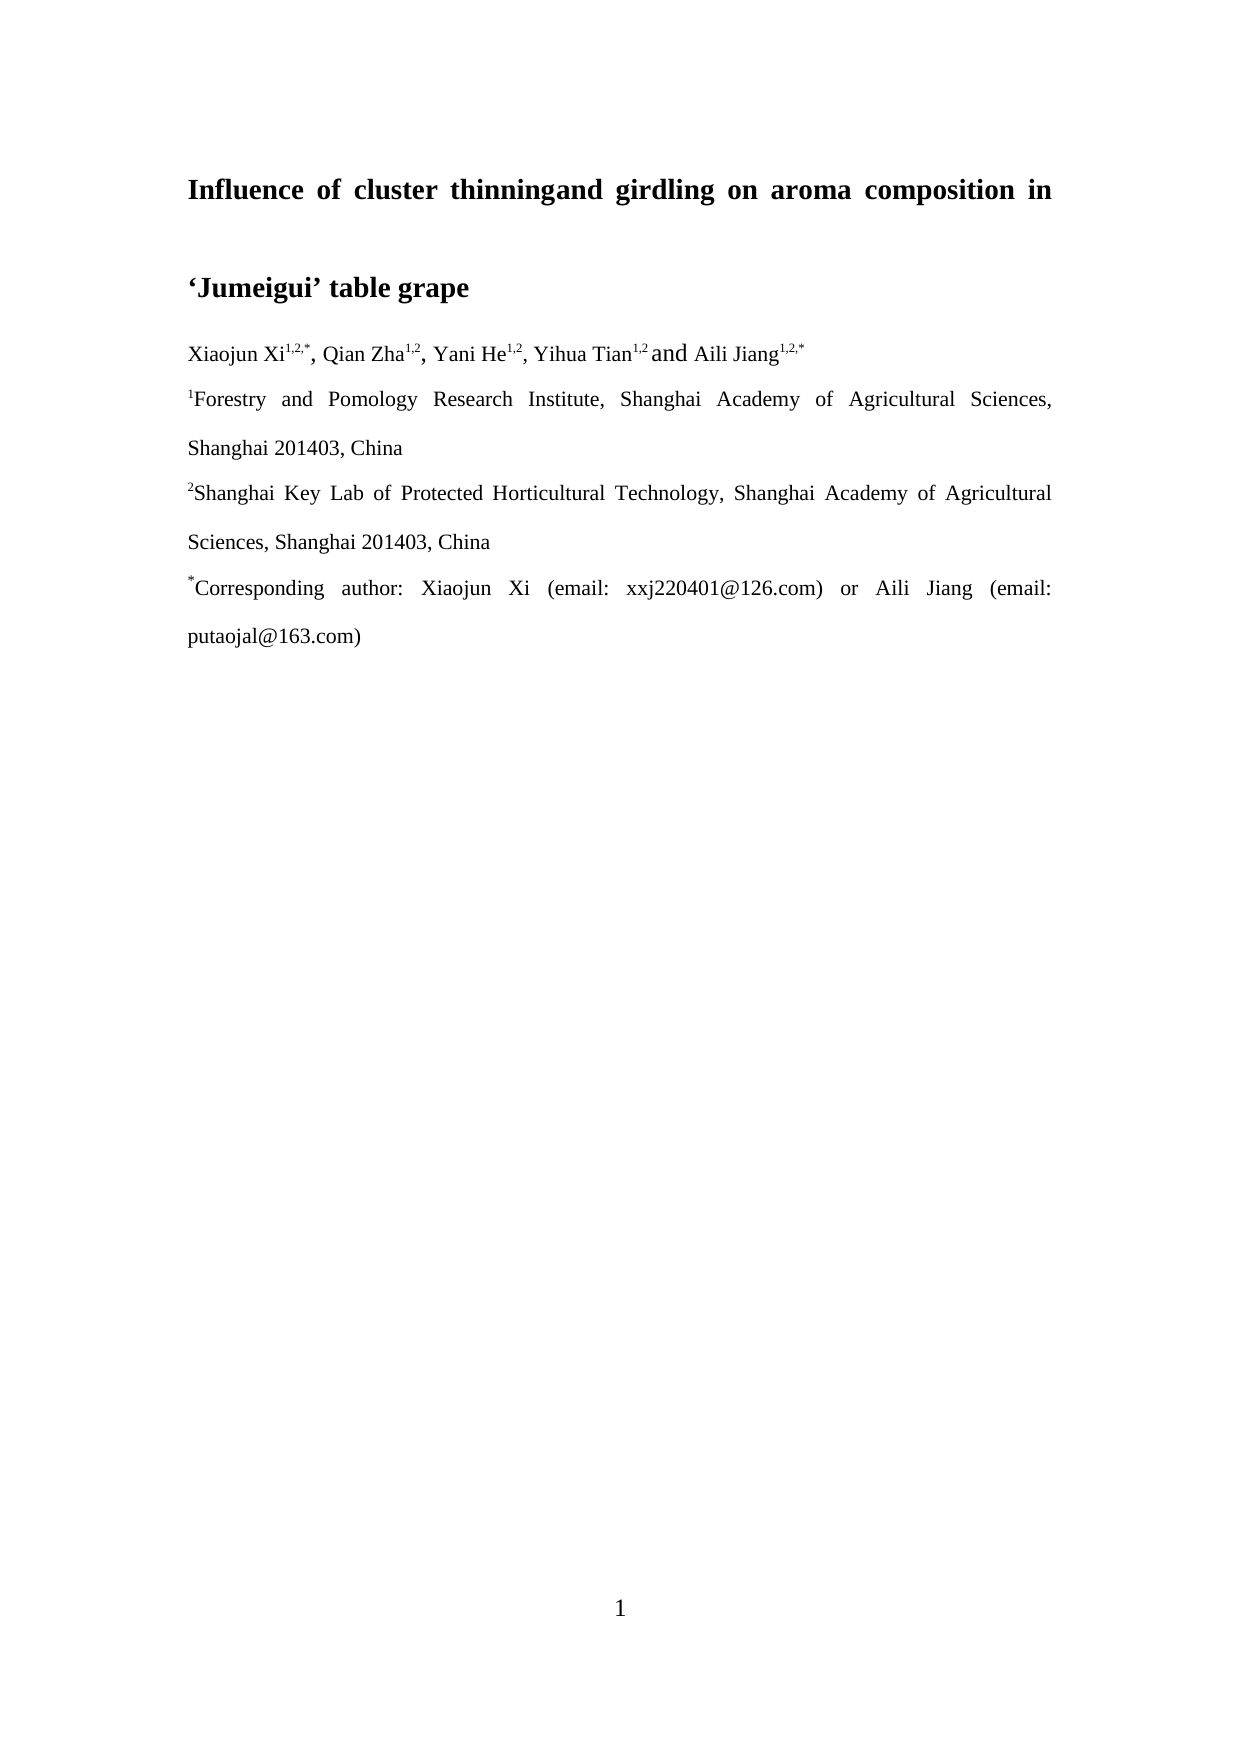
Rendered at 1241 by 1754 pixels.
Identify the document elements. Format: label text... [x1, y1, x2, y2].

text Xiaojun Xi1,2,*, Qian Zha1,2, Yani He1,2, Yihua Tian1,2 and Aili Jiang1,2,* [187, 336, 1053, 368]
text 1Forestry and Pomology Research Institute, Shanghai Academy of Agricultural Sciences, Shanghai 201403, China [187, 383, 1053, 464]
text 2Shanghai Key Lab of Protected Horticultural Technology, Shanghai Academy of Agricultural Sciences, Shanghai 201403, China [187, 477, 1053, 558]
text *Corresponding author: Xiaojun Xi (email: xxj220401@126.com) or Aili Jiang (email: putaojal@163.com) [187, 570, 1053, 652]
text Influence of cluster thinningand girdling on aroma composition in ‘Jumeigui’ table grape [187, 157, 1053, 319]
